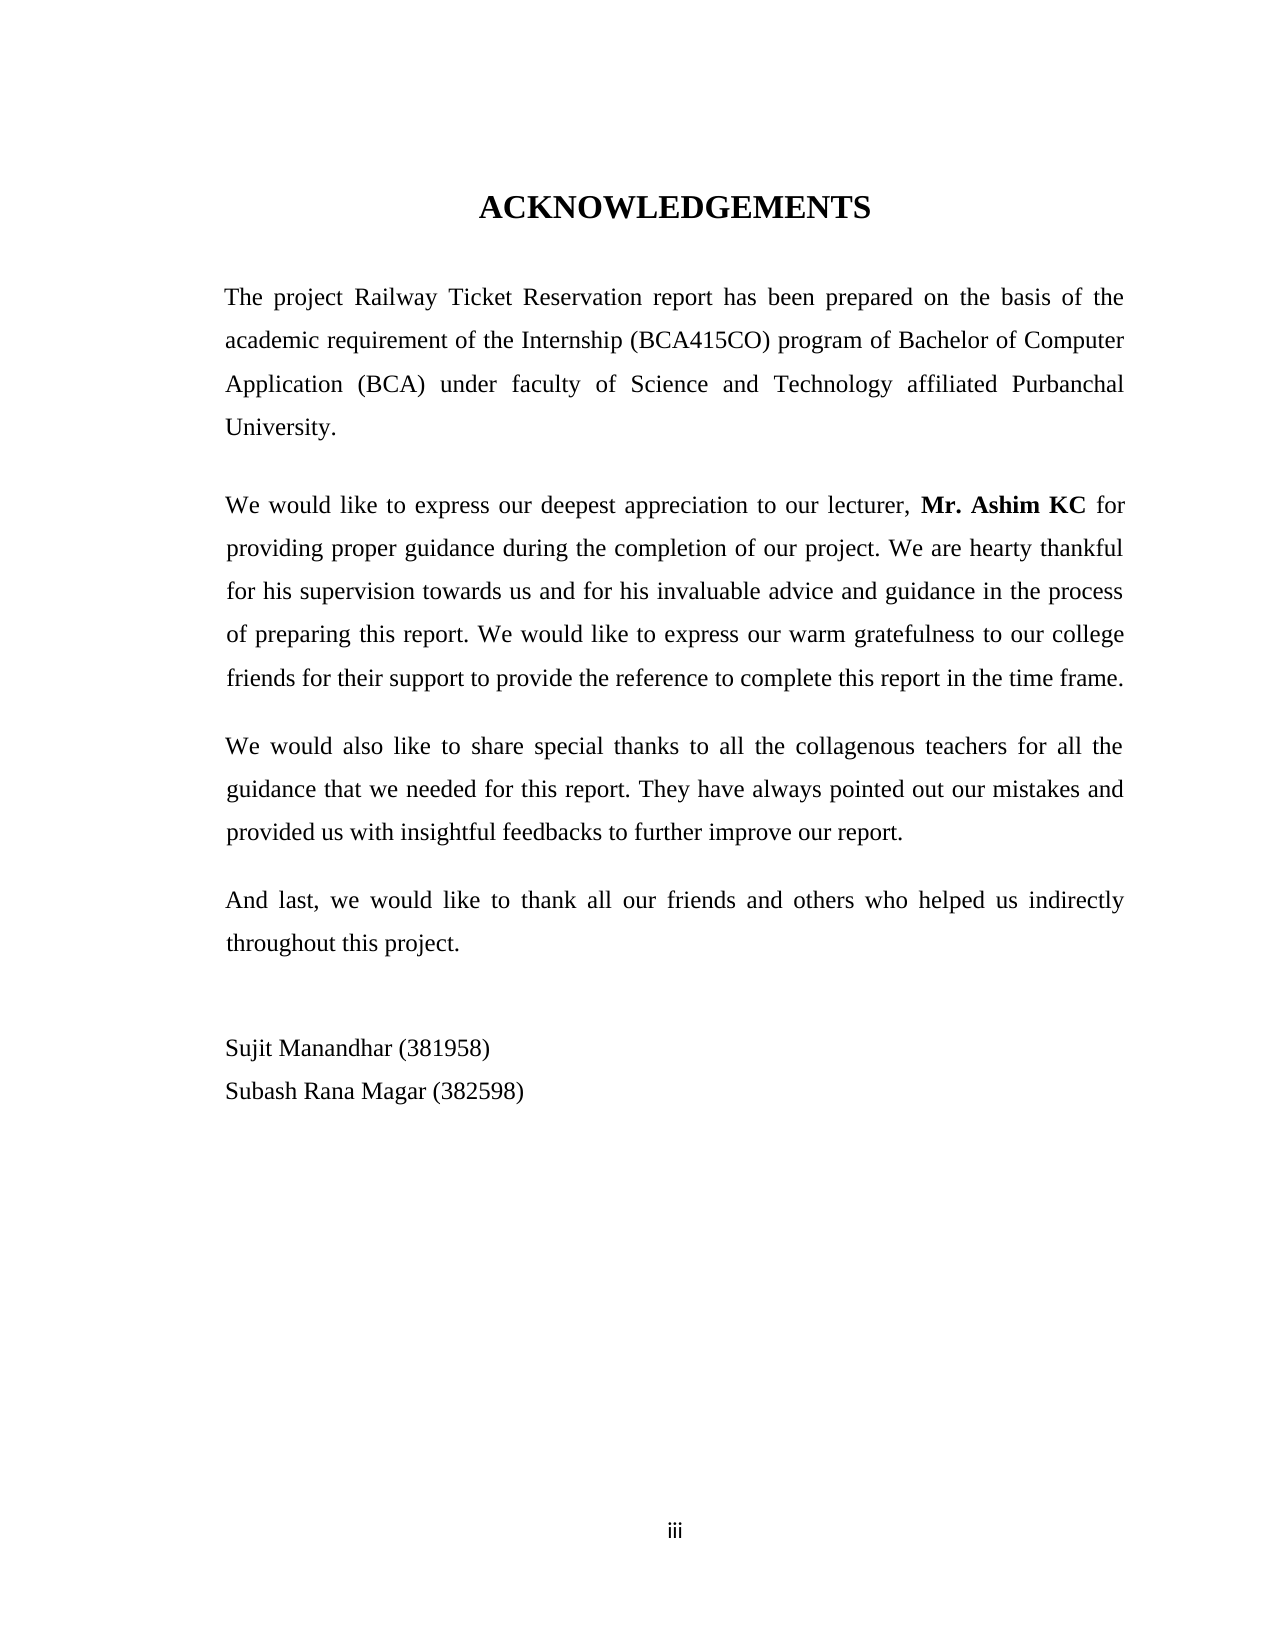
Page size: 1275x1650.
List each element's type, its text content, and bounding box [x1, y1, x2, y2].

text The project Railway Ticket Reservation report has been prepared on the basis of the academic requirement of the Internship (BCA415CO) program of Bachelor of Computer Application (BCA) under faculty of Science and Technology affiliated Purbanchal University. [224, 282, 1125, 441]
text Subash Rana Magar (382598) [225, 1076, 1125, 1104]
subtitle ACKNOWLEDGEMENTS [225, 187, 1125, 226]
text And last, we would like to thank all our friends and others who helped us indirectly throughout this project. [225, 885, 1125, 957]
text Sujit Manandhar (381958) [225, 1033, 1125, 1061]
text We would like to express our deepest appreciation to our lecturer, Mr. Ashim KC for providing proper guidance during the completion of our project. We are hearty thankful for his supervision towards us and for his invaluable advice and guidance in the process of preparing this report. We would like to express our warm gratefulness to our college friends for their support to provide the reference to complete this report in the time frame. [225, 490, 1125, 691]
text We would also like to share special thanks to all the collagenous teachers for all the guidance that we needed for this report. They have always pointed out our mistakes and provided us with insightful feedbacks to further improve our report. [225, 731, 1125, 846]
